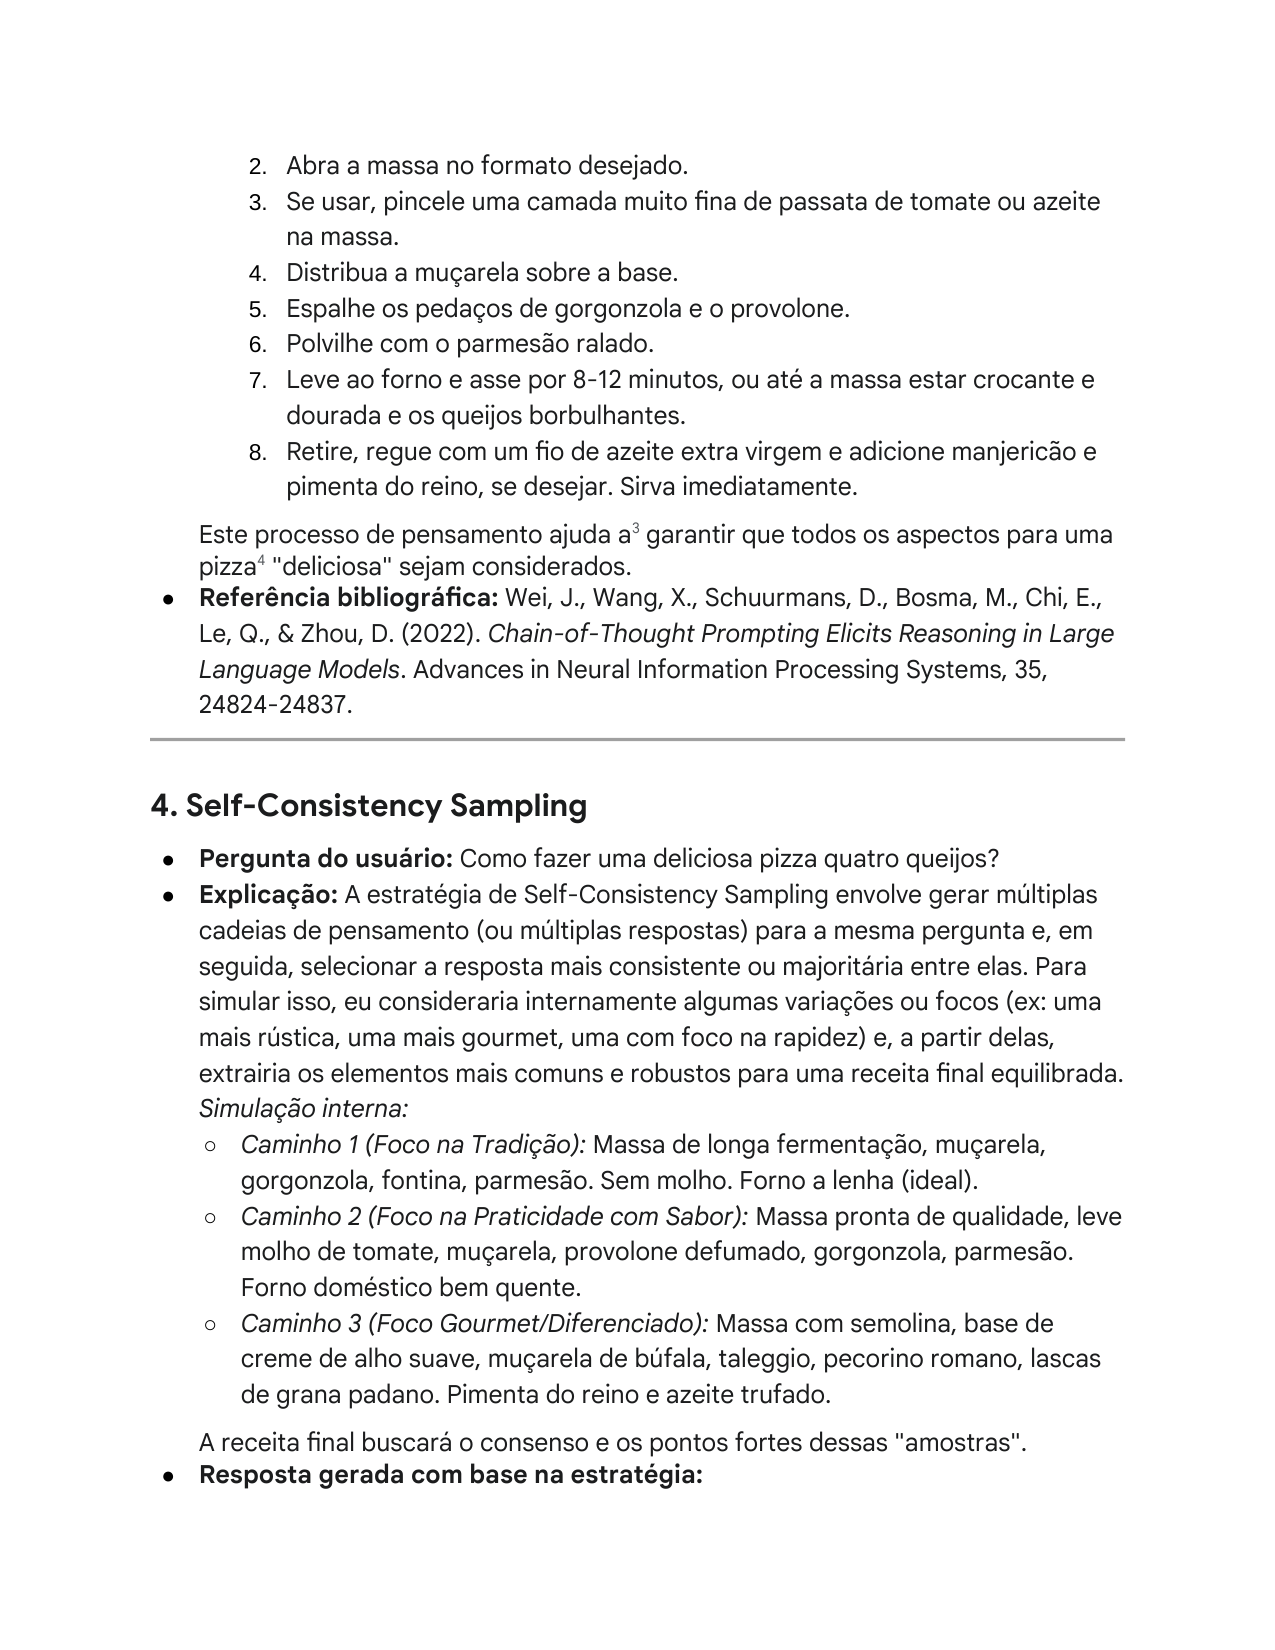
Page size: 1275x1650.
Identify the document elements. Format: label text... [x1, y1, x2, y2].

list Espalhe os pedaços de gorgonzola e o provolone. [248, 293, 1125, 324]
list Se usar, pincele uma camada muito fina de passata de tomate ou azeite na massa. [248, 186, 1125, 253]
list Pergunta do usuário: Como fazer uma deliciosa pizza quatro queijos? [161, 843, 1125, 875]
list Leve ao forno e asse por 8-12 minutos, ou até a massa estar crocante e dourada e os queijos borbulhantes. [248, 364, 1125, 431]
list Referência bibliográfica: Wei, J., Wang, X., Schuurmans, D., Bosma, M., Chi, E., Le, Q., & Zhou, D. (2022). Chain-of-Thought Prompting Elicits Reasoning in Large Language Models. Advances in Neural Information Processing Systems, 35, 24824-24837. [161, 582, 1125, 721]
subtitle 4. Self-Consistency Sampling [150, 742, 1125, 826]
list Caminho 1 (Foco na Tradição): Massa de longa fermentação, muçarela, gorgonzola, fontina, parmesão. Sem molho. Forno a lenha (ideal). [203, 1129, 1125, 1196]
list Retire, regue com um fio de azeite extra virgem e adicione manjericão e pimenta do reino, se desejar. Sirva imediatamente. [248, 436, 1125, 503]
list Caminho 3 (Foco Gourmet/Diferenciado): Massa com semolina, base de creme de alho suave, muçarela de búfala, taleggio, pecorino romano, lascas de grana padano. Pimenta do reino e azeite trufado. [203, 1308, 1125, 1411]
list Abra a massa no formato desejado. [248, 150, 1125, 181]
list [161, 1459, 1125, 1490]
list Distribua a muçarela sobre a base. [248, 257, 1125, 288]
list Explicação: A estratégia de Self-Consistency Sampling envolve gerar múltiplas cadeias de pensamento (ou múltiplas respostas) para a mesma pergunta e, em seguida, selecionar a resposta mais consistente ou majoritária entre elas. Para simular isso, eu consideraria internamente algumas variações ou focos (ex: uma mais rústica, uma mais gourmet, uma com foco na rapidez) e, a partir delas, extrairia os elementos mais comuns e robustos para uma receita final equilibrada. Simulação interna: [161, 879, 1125, 1125]
text Este processo de pensamento ajuda a3 garantir que todos os aspectos para uma pizza4 "deliciosa" sejam considerados. [198, 520, 1125, 582]
list Polvilhe com o parmesão ralado. [248, 329, 1125, 360]
list Caminho 2 (Foco na Praticidade com Sabor): Massa pronta de qualidade, leve molho de tomate, muçarela, provolone defumado, gorgonzola, parmesão. Forno doméstico bem quente. [203, 1201, 1125, 1304]
text A receita final buscará o consenso e os pontos fortes dessas "amostras". [198, 1428, 1125, 1459]
